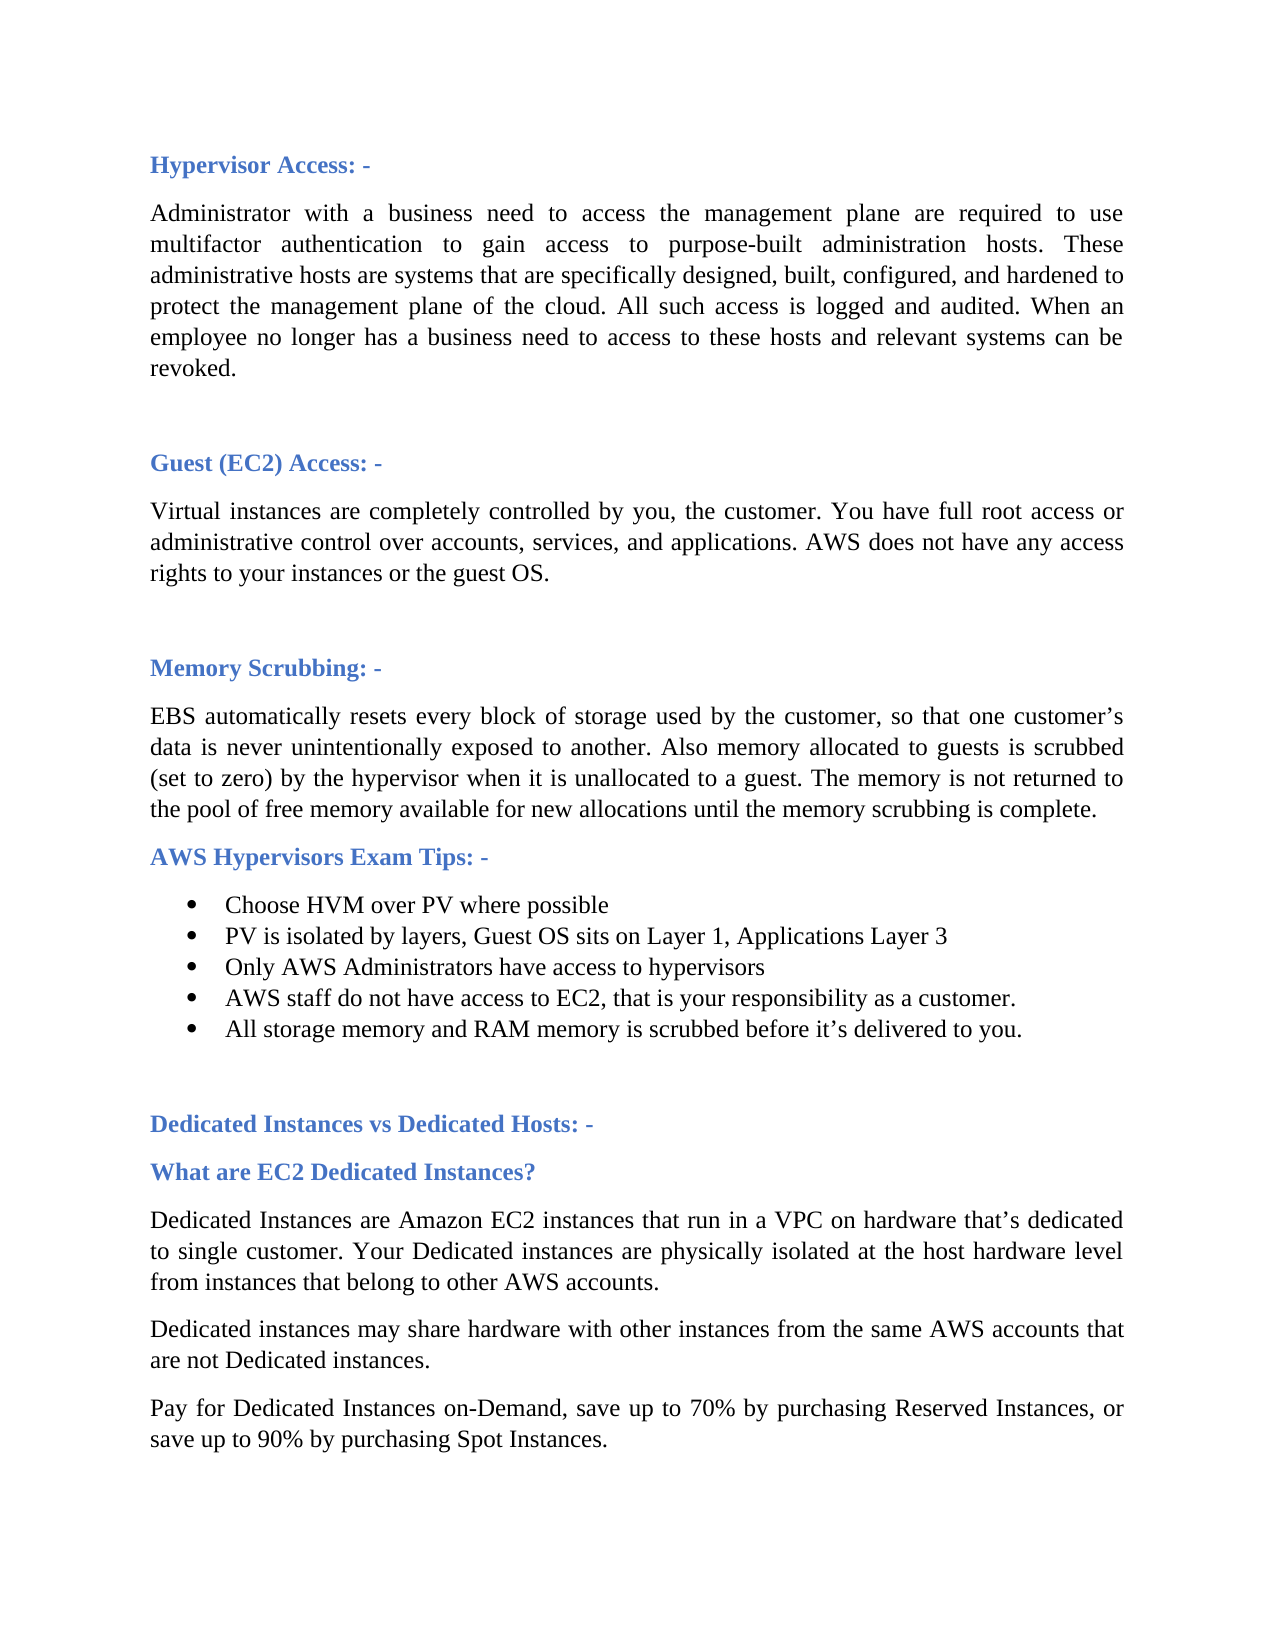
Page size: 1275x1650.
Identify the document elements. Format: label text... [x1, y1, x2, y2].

text Pay for Dedicated Instances on-Demand, save up to 70% by purchasing Reserved Instances, or save up to 90% by purchasing Spot Instances. [150, 1393, 1125, 1453]
list PV is isolated by layers, Guest OS sits on Layer 1, Applications Layer 3 [187, 921, 1125, 949]
text Hypervisor Access: - [150, 150, 1125, 179]
text Dedicated instances may share hardware with other instances from the same AWS accounts that are not Dedicated instances. [150, 1314, 1125, 1374]
text Memory Scrubbing: - [150, 653, 1125, 682]
list Choose HVM over PV where possible [187, 890, 1125, 918]
text Administrator with a business need to access the management plane are required to use multifactor authentication to gain access to purpose-built administration hosts. These administrative hosts are systems that are specifically designed, built, configured, and hardened to protect the management plane of the cloud. All such access is logged and audited. When an employee no longer has a business need to access to these hosts and relevant systems can be revoked. [150, 198, 1125, 382]
text Guest (EC2) Access: - [150, 448, 1125, 477]
text Dedicated Instances vs Dedicated Hosts: - [150, 1109, 1125, 1138]
list Only AWS Administrators have access to hypervisors [187, 952, 1125, 981]
list AWS staff do not have access to EC2, that is your responsibility as a customer. [187, 983, 1125, 1012]
text AWS Hypervisors Exam Tips: - [150, 842, 1125, 871]
text EBS automatically resets every block of storage used by the customer, so that one customer’s data is never unintentionally exposed to another. Also memory allocated to guests is scrubbed (set to zero) by the hypervisor when it is unallocated to a guest. The memory is not returned to the pool of free memory available for new allocations until the memory scrubbing is complete. [150, 701, 1125, 823]
list All storage memory and RAM memory is scrubbed before it’s delivered to you. [187, 1014, 1125, 1043]
text What are EC2 Dedicated Instances? [150, 1157, 1125, 1186]
text Virtual instances are completely controlled by you, the customer. You have full root access or administrative control over accounts, services, and applications. AWS does not have any access rights to your instances or the guest OS. [150, 496, 1125, 587]
text Dedicated Instances are Amazon EC2 instances that run in a VPC on hardware that’s dedicated to single customer. Your Dedicated instances are physically isolated at the host hardware level from instances that belong to other AWS accounts. [150, 1205, 1125, 1296]
